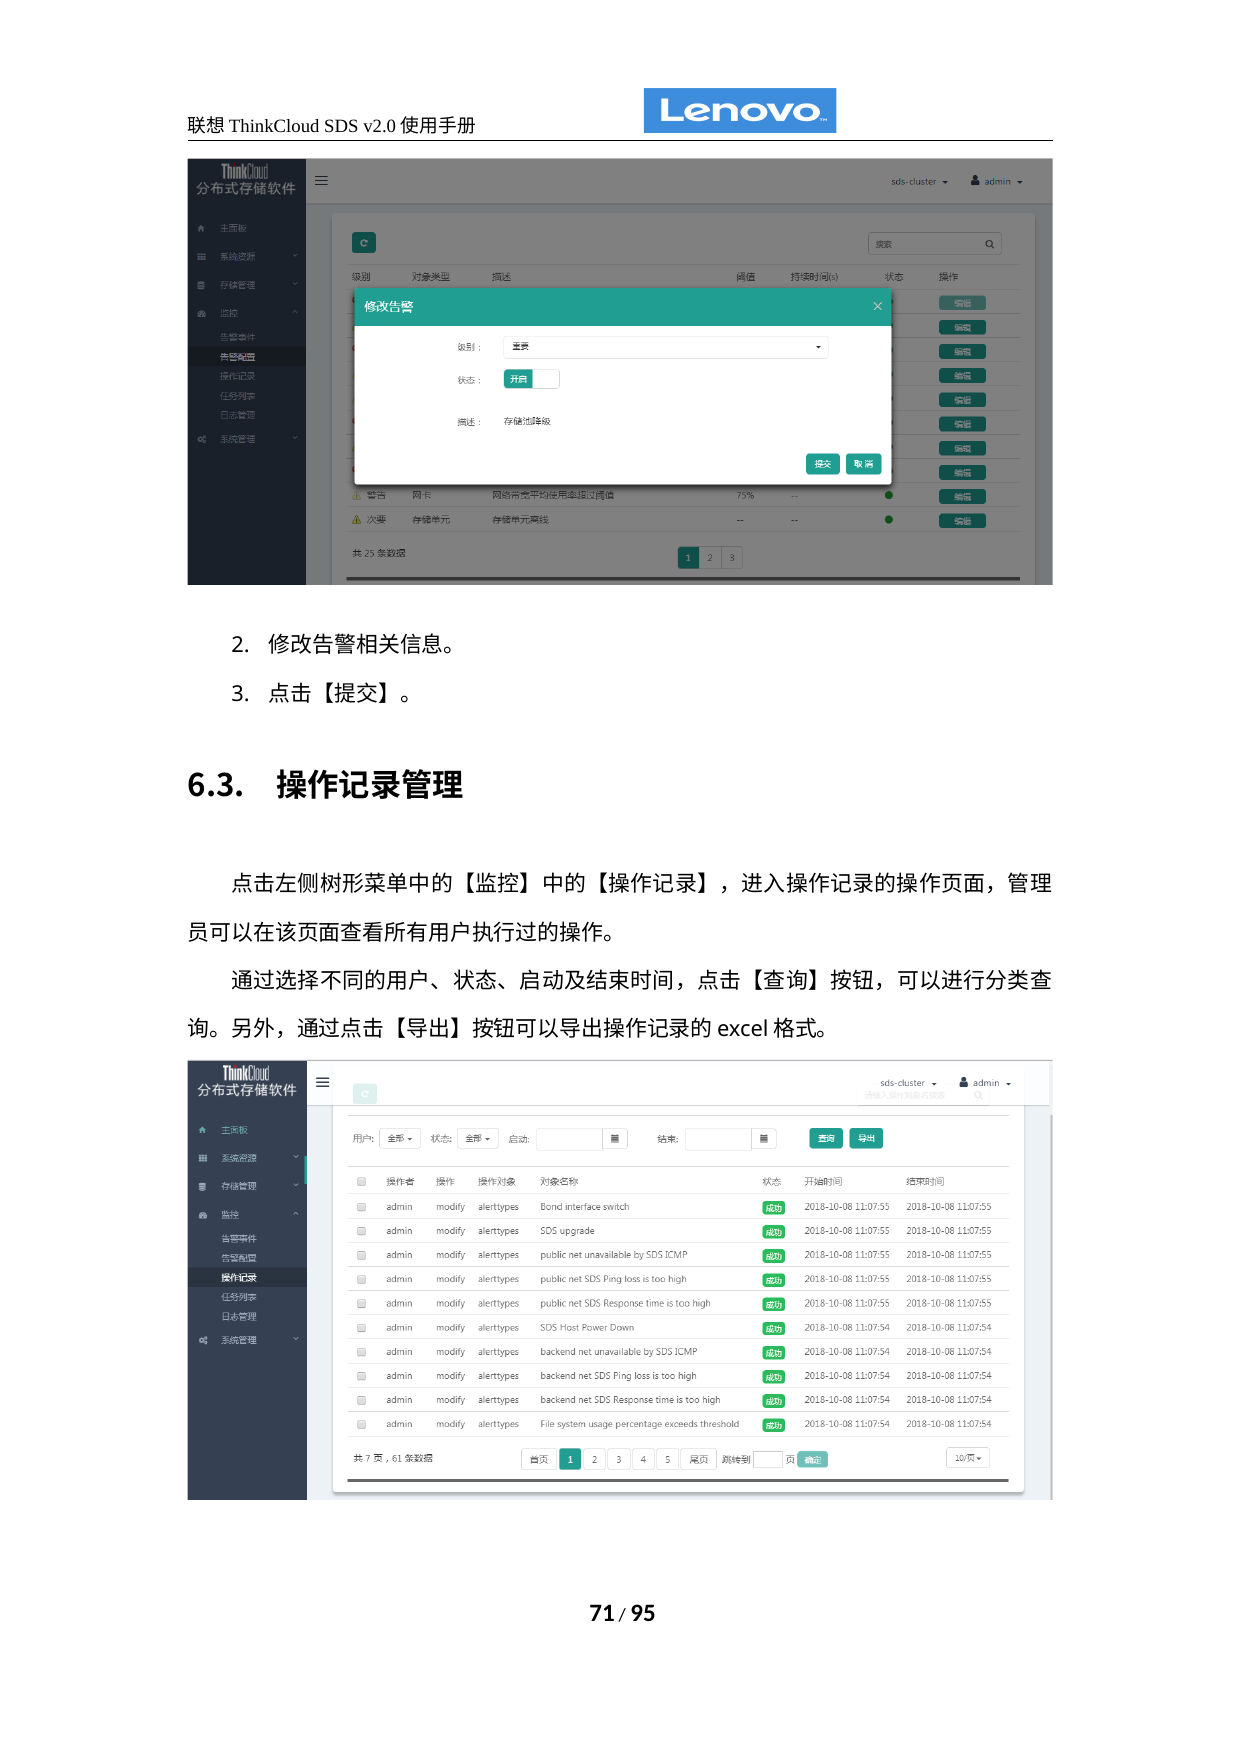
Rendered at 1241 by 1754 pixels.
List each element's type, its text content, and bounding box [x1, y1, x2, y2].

picture [187, 1059, 1053, 1500]
subtitle 操作记录管理 [187, 751, 1053, 816]
picture [187, 158, 1053, 585]
text 点击左侧树形菜单中的【监控】中的【操作记录】，进入操作记录的操作页面，管理员可以在该页面查看所有用户执行过的操作。 [187, 865, 1053, 947]
picture [643, 88, 837, 133]
list 修改告警相关信息。 [231, 627, 1053, 659]
list 点击【提交】。 [231, 675, 1053, 708]
text 通过选择不同的用户、状态、启动及结束时间，点击【查询】按钮，可以进行分类查询。另外，通过点击【导出】按钮可以导出操作记录的excel格式。 [187, 962, 1053, 1044]
